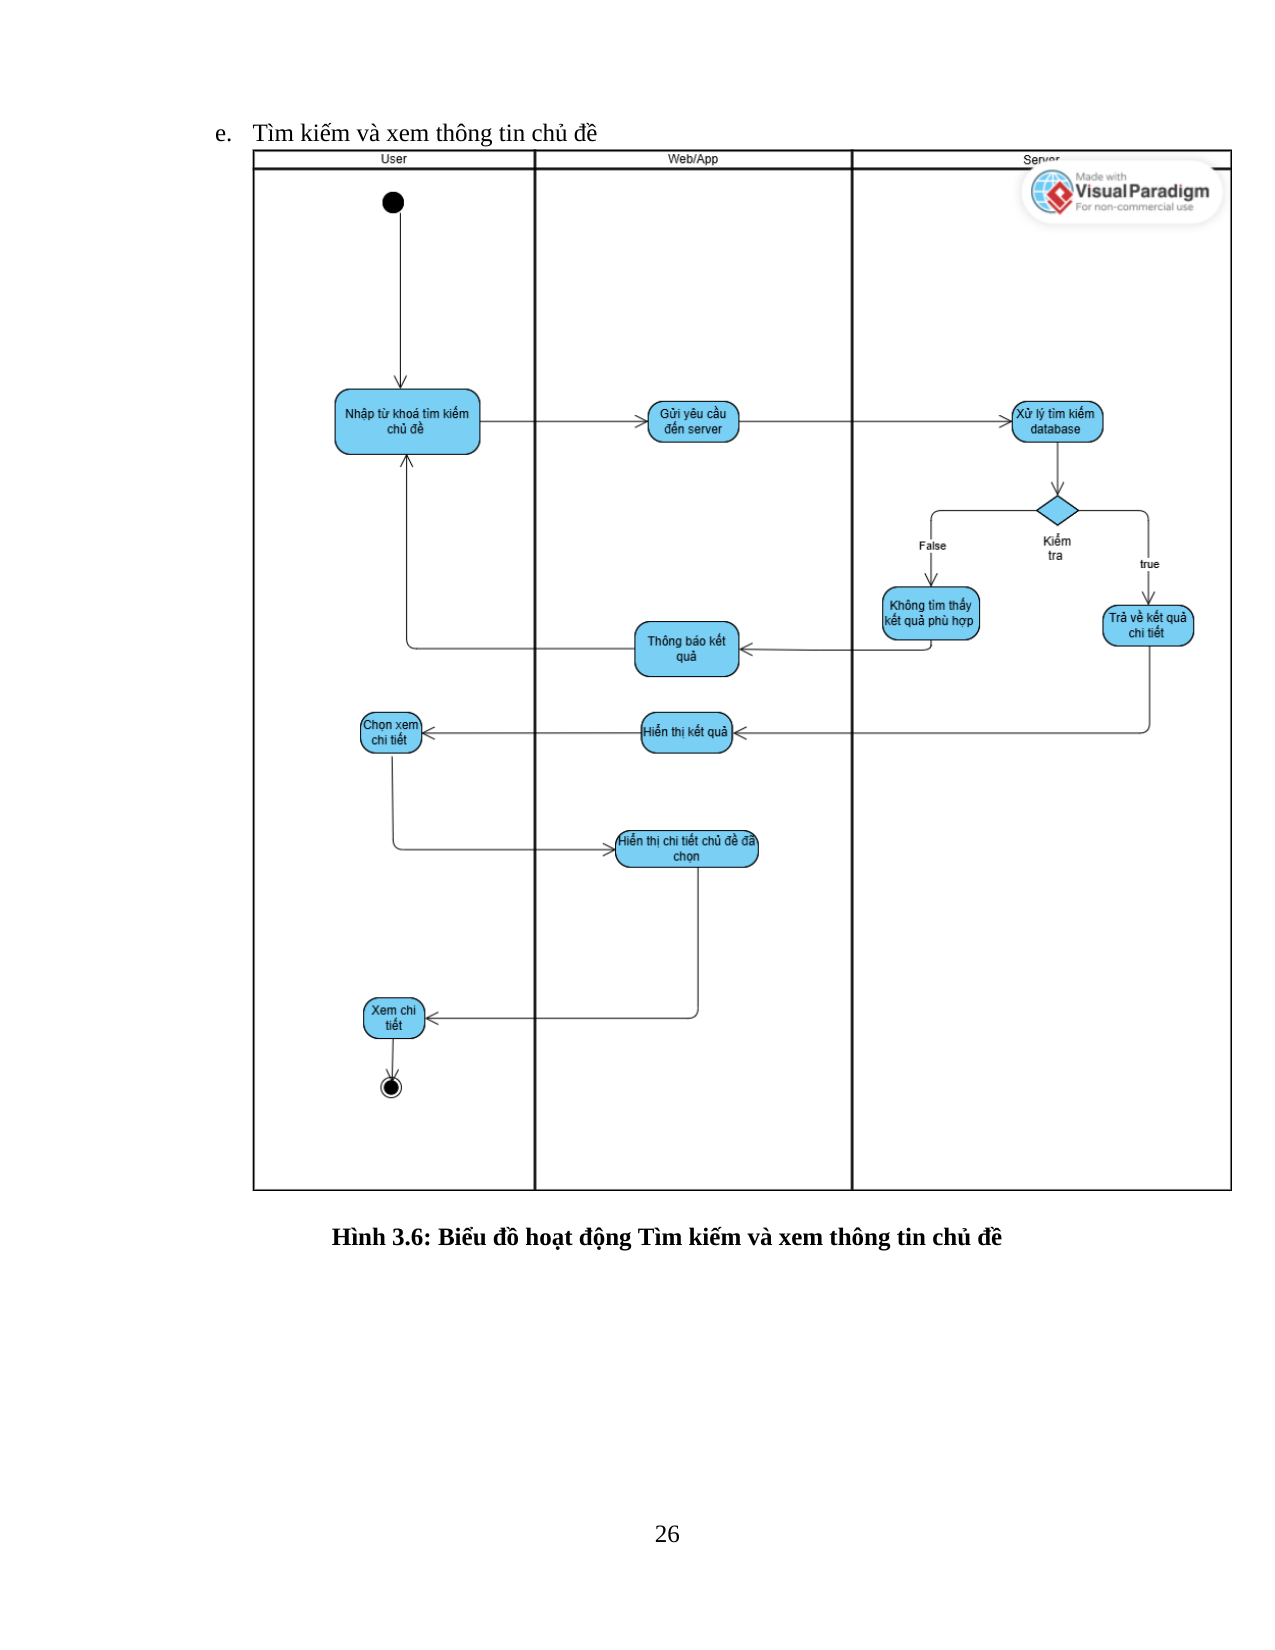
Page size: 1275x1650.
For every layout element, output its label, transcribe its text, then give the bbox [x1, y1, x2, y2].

text Hình 3.6: Biểu đồ hoạt động Tìm kiếm và xem thông tin chủ đề [177, 1222, 1157, 1251]
picture [252, 149, 1232, 1191]
